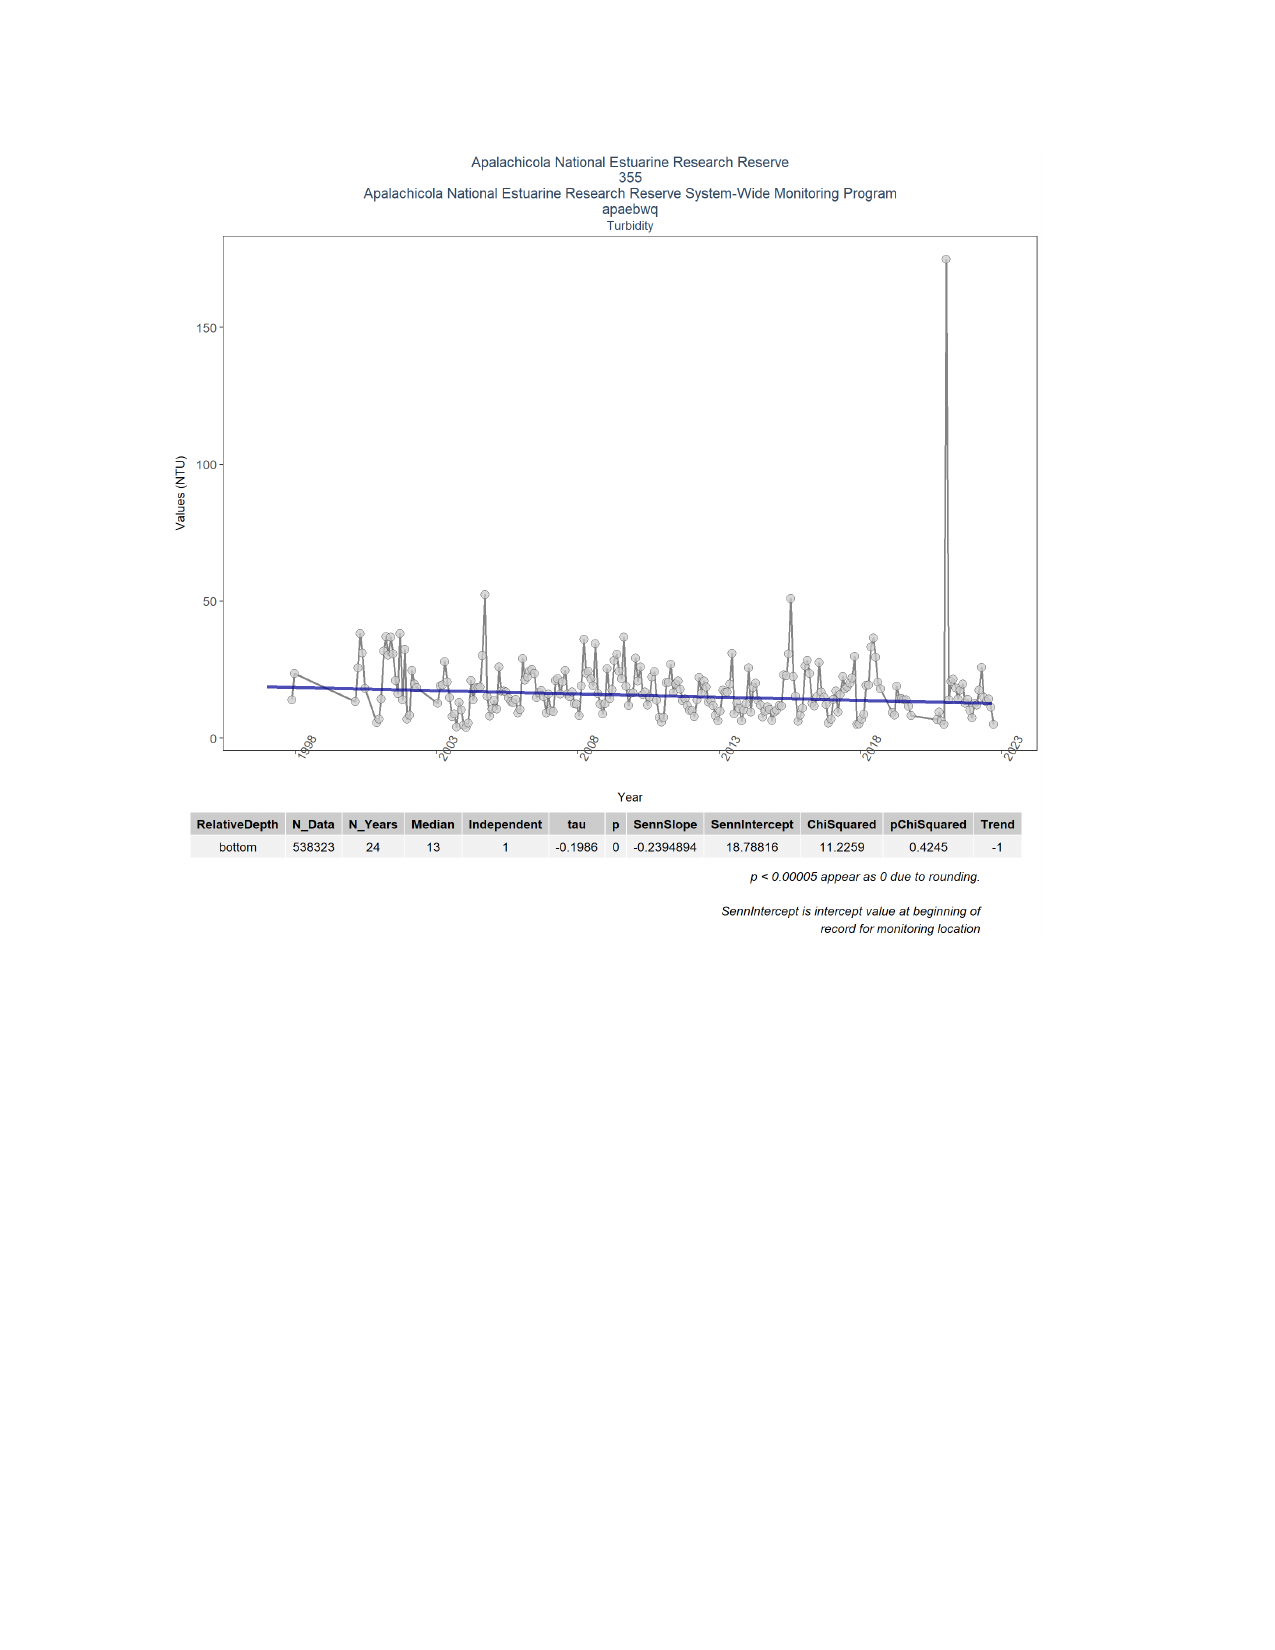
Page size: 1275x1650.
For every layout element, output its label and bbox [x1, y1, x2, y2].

picture [168, 150, 1044, 938]
